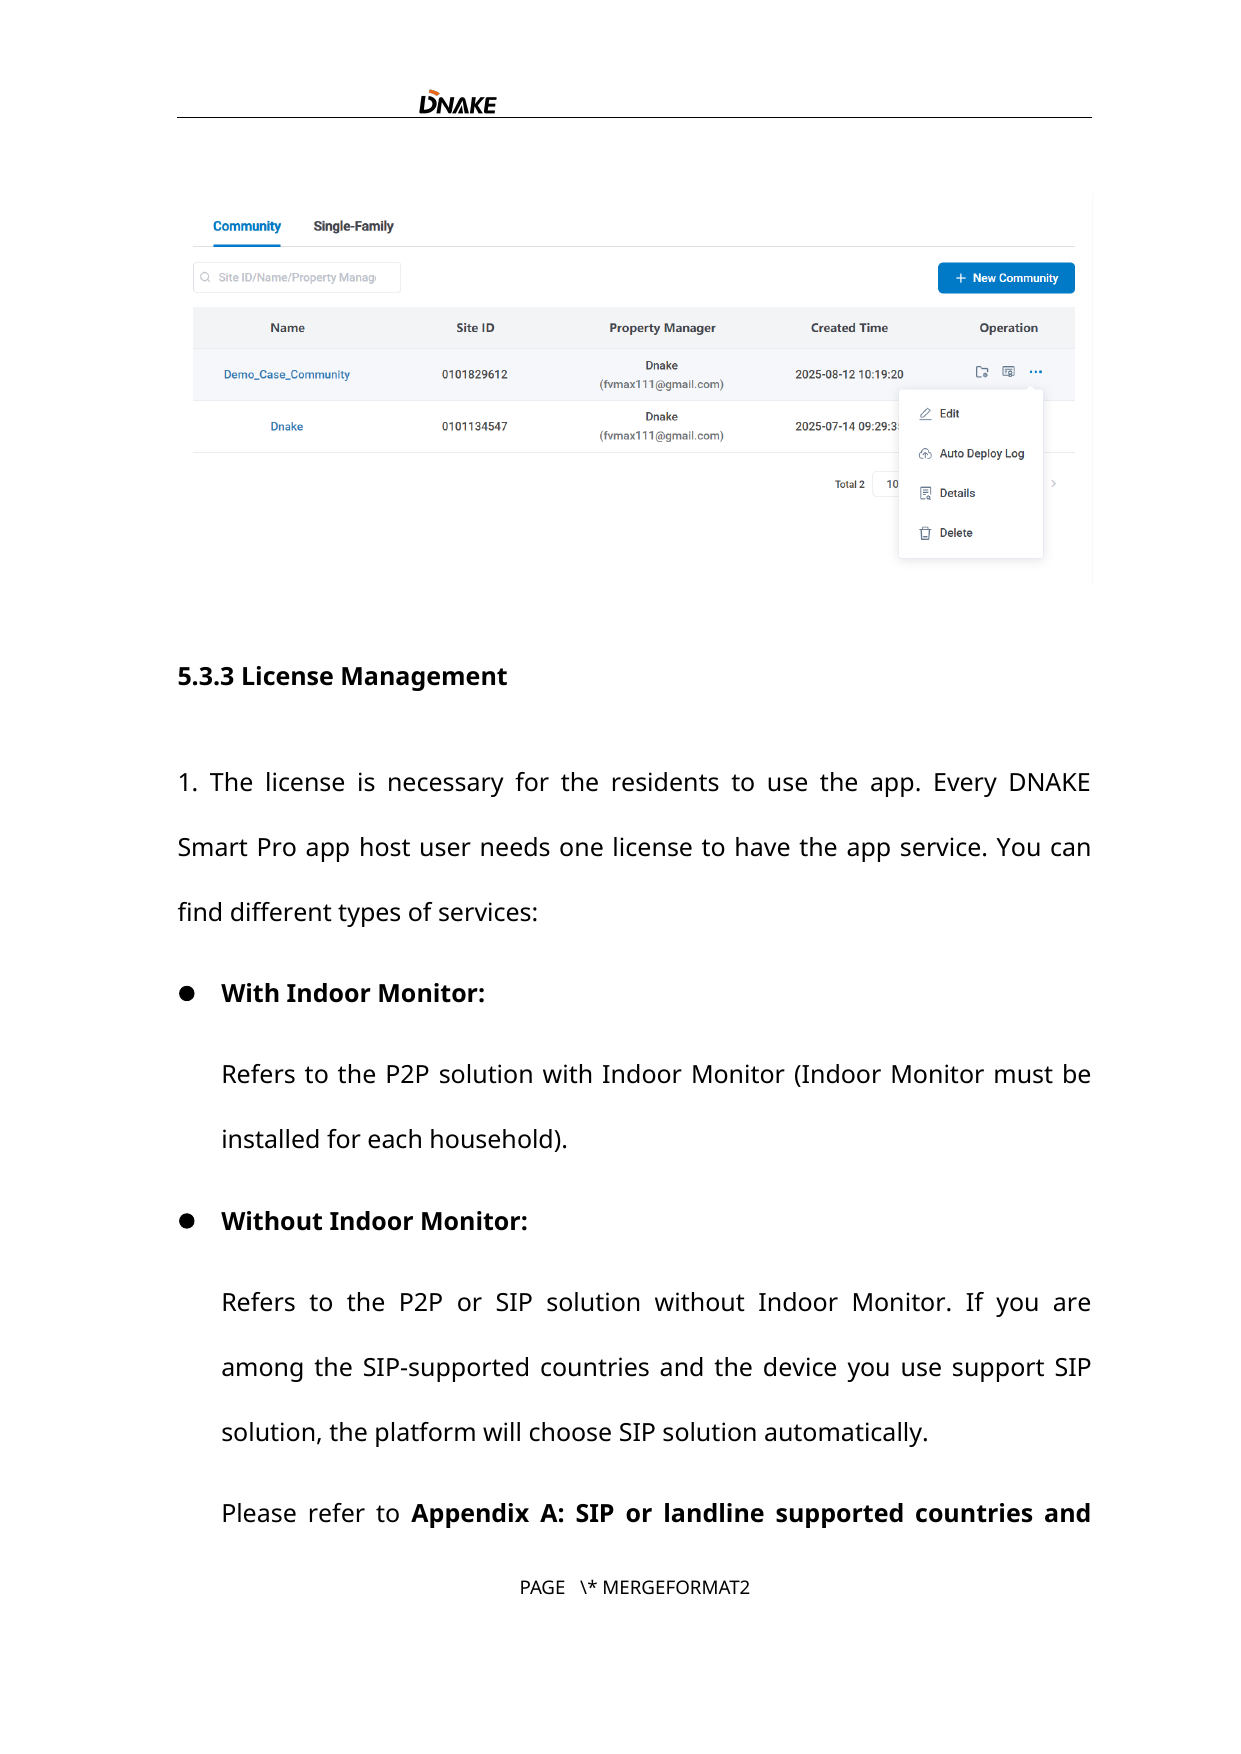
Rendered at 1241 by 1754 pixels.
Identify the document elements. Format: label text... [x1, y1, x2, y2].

list Refers to the P2P solution with Indoor Monitor (Indoor Monitor must be installed for each household). [221, 1042, 1092, 1172]
subtitle 5.3.3 License Management [177, 643, 1092, 708]
list Refers to the P2P or SIP solution without Indoor Monitor. If you are among the SIP-supported countries and the device you use support SIP solution, the platform will choose SIP solution automatically. [221, 1269, 1092, 1464]
text 1. The license is necessary for the residents to use the app. Every DNAKE Smart Pro app host user needs one license to have the app service. You can find different types of services: [177, 749, 1092, 944]
list Without Indoor Monitor: [177, 1188, 1092, 1253]
list With Indoor Monitor: [177, 960, 1092, 1025]
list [221, 1480, 1092, 1545]
picture [418, 88, 497, 115]
picture [177, 193, 1093, 586]
